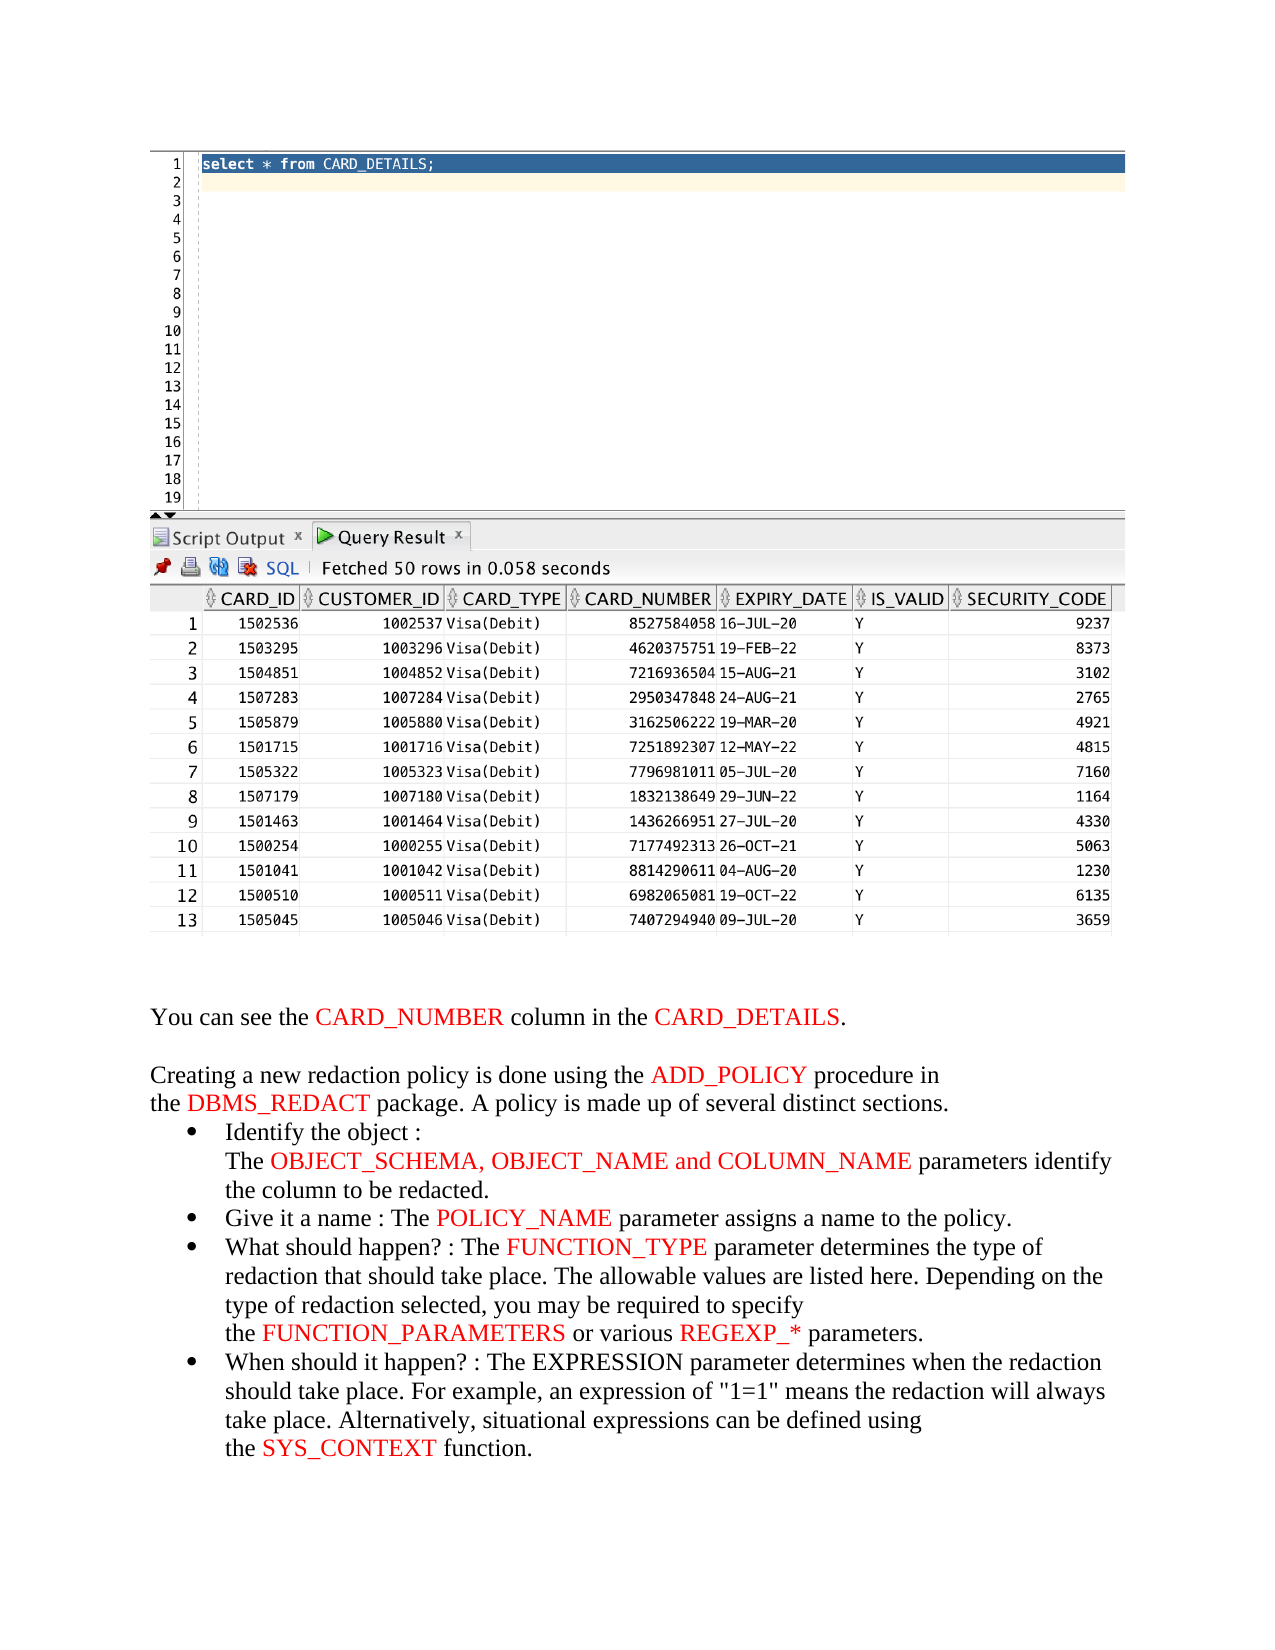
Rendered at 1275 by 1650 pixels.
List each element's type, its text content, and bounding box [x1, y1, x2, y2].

picture [150, 150, 1125, 936]
text the DBMS_REDACT package. A policy is made up of several distinct sections. [112, 1088, 1125, 1117]
text Creating a new redaction policy is done using the ADD_POLICY procedure in [112, 1060, 1125, 1088]
text You can see the CARD_NUMBER column in the CARD_DETAILS. [112, 1002, 1125, 1031]
list Give it a name : The POLICY_NAME parameter assigns a name to the policy. [187, 1203, 1125, 1232]
list Identify the object : The OBJECT_SCHEMA, OBJECT_NAME and COLUMN_NAME parameters identify the column to be redacted. [187, 1117, 1125, 1203]
list What should happen? : The FUNCTION_TYPE parameter determines the type of redaction that should take place. The allowable values are listed here. Depending on the type of redaction selected, you may be required to specify the FUNCTION_PARAMETERS or various REGEXP_* parameters. [187, 1232, 1125, 1347]
list When should it happen? : The EXPRESSION parameter determines when the redaction should take place. For example, an expression of "1=1" means the redaction will always take place. Alternatively, situational expressions can be defined using the SYS_CONTEXT function. [187, 1347, 1125, 1462]
